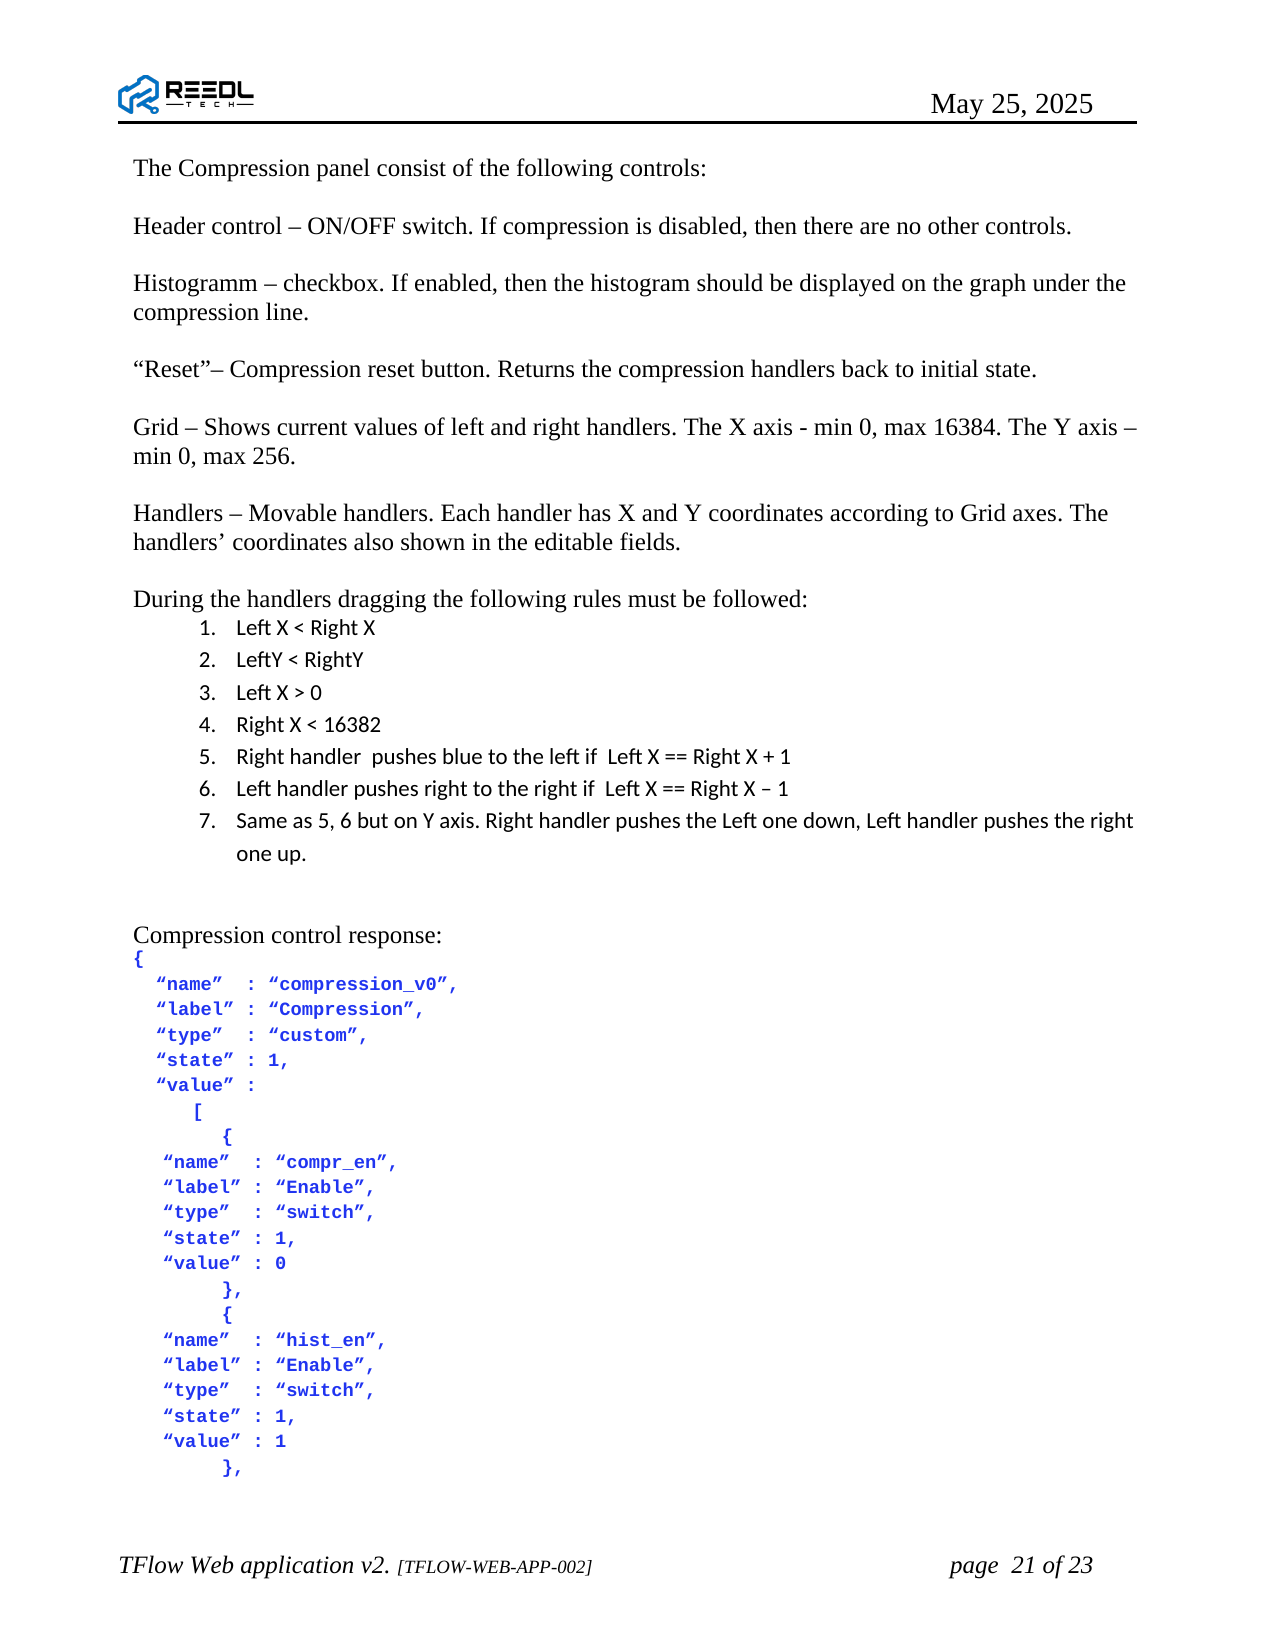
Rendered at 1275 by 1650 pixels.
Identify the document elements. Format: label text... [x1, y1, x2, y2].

text “type” : “switch”, [133, 1203, 1137, 1224]
text “value” : 1 [133, 1432, 1137, 1453]
text Grid – Shows current values of left and right handlers. The X axis - min 0, max 16384. The Y axis – min 0, max 256. [133, 412, 1137, 469]
list Left X > 0 [199, 678, 1137, 706]
list LeftY < RightY [199, 646, 1137, 673]
text “label” : “Compression”, [133, 1000, 1137, 1021]
text }, [133, 1457, 1137, 1479]
text “state” : 1, [133, 1051, 1137, 1072]
text Handlers – Movable handlers. Each handler has X and Y coordinates according to Grid axes. The handlers’ coordinates also shown in the editable fields. [133, 498, 1137, 556]
text “Reset”– Compression reset button. Returns the compression handlers back to initial state. [133, 354, 1137, 383]
text “state” : 1, [133, 1229, 1137, 1250]
text “type” : “custom”, [133, 1025, 1137, 1047]
text “state” : 1, [133, 1407, 1137, 1428]
text “name” : “compression_v0”, [133, 974, 1137, 996]
text { [133, 1127, 1137, 1148]
text Header control – ON/OFF switch. If compression is disabled, then there are no other controls. [133, 211, 1137, 239]
picture [118, 75, 254, 114]
text “type” : “switch”, [133, 1381, 1137, 1402]
text “value” : 0 [133, 1254, 1137, 1275]
text “name” : “compr_en”, [133, 1152, 1137, 1174]
text [ [133, 1102, 1137, 1123]
list Right handler pushes blue to the left if Left X == Right X + 1 [199, 742, 1137, 770]
text }, [133, 1279, 1137, 1301]
list Right X < 16382 [199, 710, 1137, 738]
text { [133, 1305, 1137, 1326]
text { [133, 949, 1137, 970]
text Compression control response: [133, 920, 1137, 949]
list Left X < Right X [199, 613, 1137, 641]
text “label” : “Enable”, [133, 1356, 1137, 1377]
text During the handlers dragging the following rules must be followed: [133, 584, 1137, 613]
text “label” : “Enable”, [133, 1178, 1137, 1199]
list Left handler pushes right to the right if Left X == Right X – 1 [199, 774, 1137, 802]
text “value” : [133, 1076, 1137, 1097]
text The Compression panel consist of the following controls: [133, 153, 1137, 182]
list Same as 5, 6 but on Y axis. Right handler pushes the Left one down, Left handler pushes the right one up. [199, 806, 1137, 867]
text “name” : “hist_en”, [133, 1330, 1137, 1352]
text Histogramm – checkbox. If enabled, then the histogram should be displayed on the graph under the compression line. [133, 268, 1137, 326]
